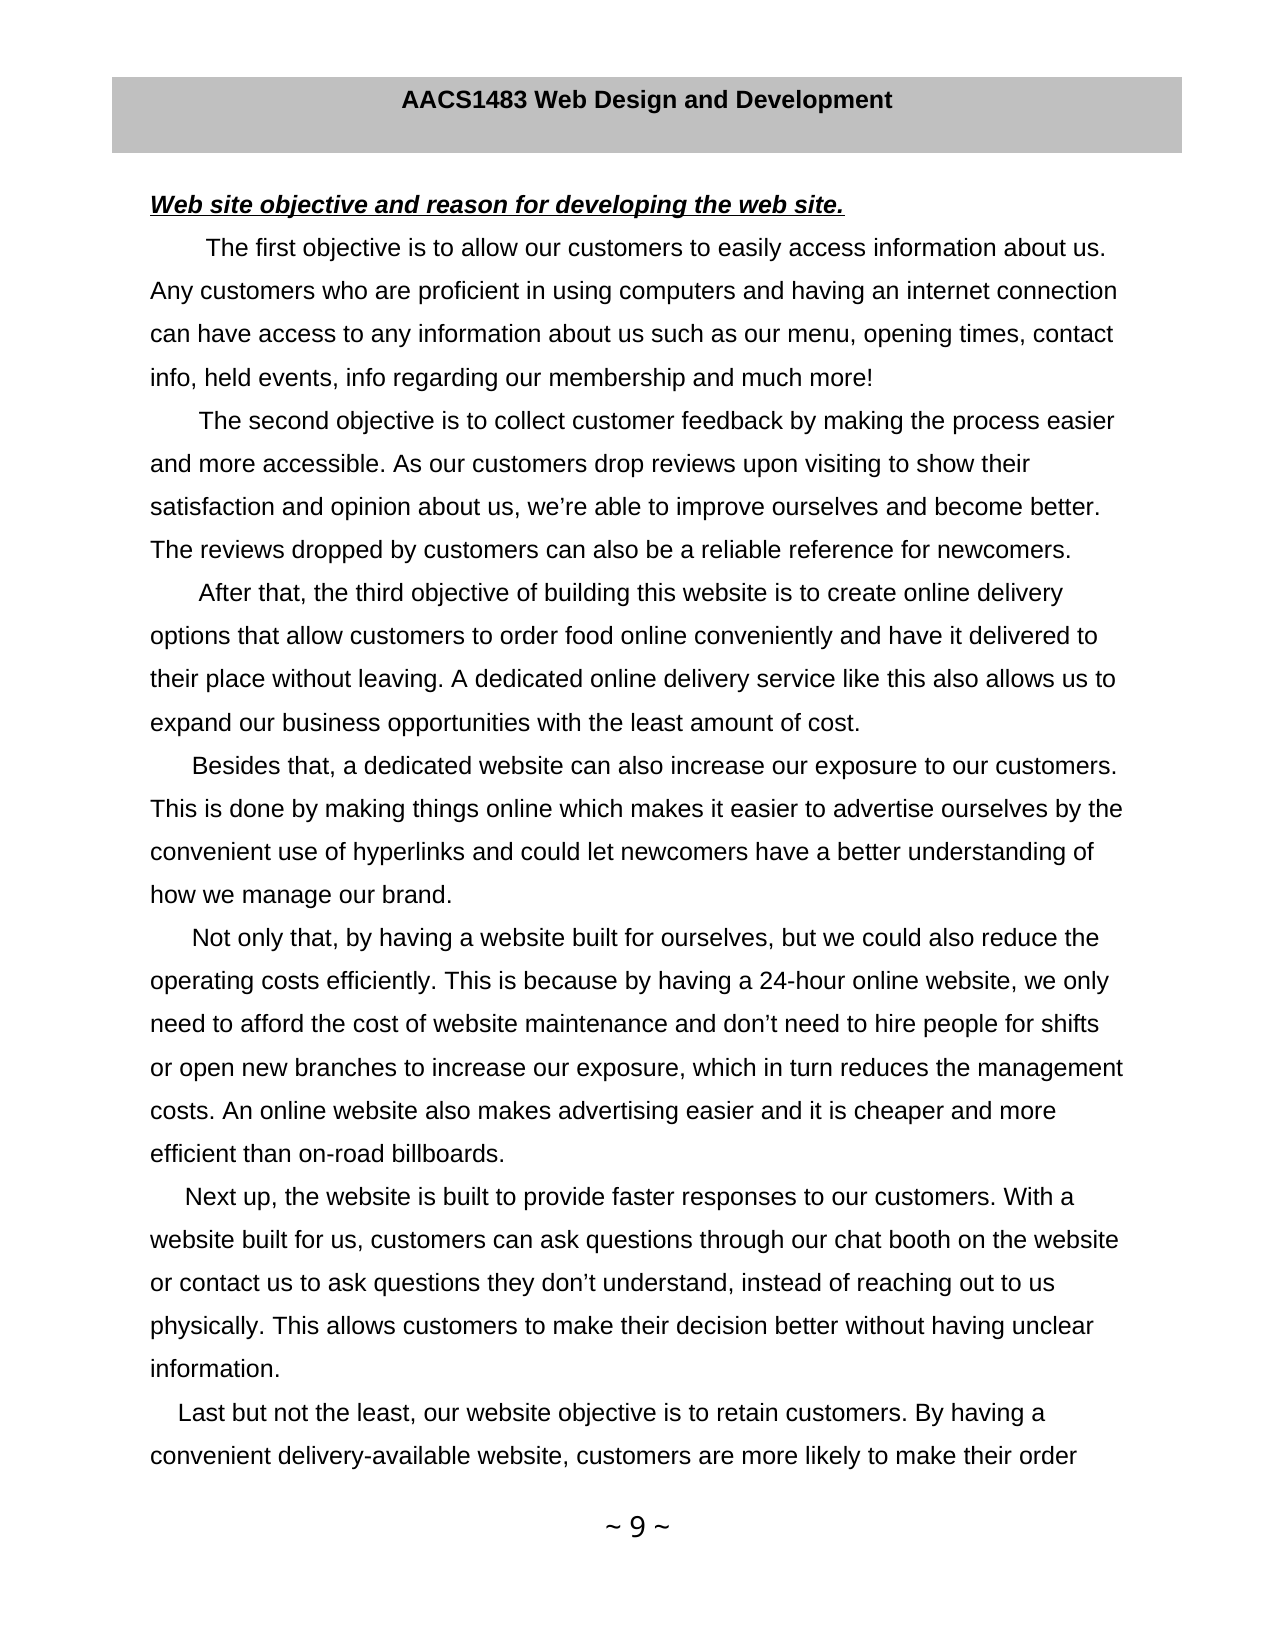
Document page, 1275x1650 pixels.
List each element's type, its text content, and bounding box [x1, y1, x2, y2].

text Next up, the website is built to provide faster responses to our customers. With a website built for us, customers can ask questions through our chat booth on the website or contact us to ask questions they don’t understand, instead of reaching out to us physically. This allows customers to make their decision better without having unclear information. [150, 1182, 1125, 1383]
text Web site objective and reason for developing the web site. [150, 190, 1125, 219]
text The second objective is to collect customer feedback by making the process easier and more accessible. As our customers drop reviews upon visiting to show their satisfaction and opinion about us, we’re able to improve ourselves and become better. The reviews dropped by customers can also be a reliable reference for newcomers. [150, 406, 1125, 564]
text The first objective is to allow our customers to easily access information about us. Any customers who are proficient in using computers and having an internet connection can have access to any information about us such as our menu, opening times, contact info, held events, info regarding our membership and much more! [150, 233, 1125, 391]
text Not only that, by having a website built for ourselves, but we could also reduce the operating costs efficiently. This is because by having a 24-hour online website, we only need to afford the cost of website maintenance and don’t need to hire people for shifts or open new branches to increase our exposure, which in turn reduces the management costs. An online website also makes advertising easier and it is cheaper and more efficient than on-road billboards. [150, 923, 1125, 1167]
text Besides that, a dedicated website can also increase our exposure to our customers. This is done by making things online which makes it easier to advertise ourselves by the convenient use of hyperlinks and could let newcomers have a better understanding of how we manage our brand. [150, 751, 1125, 909]
text After that, the third objective of building this website is to create online delivery options that allow customers to order food online conveniently and have it delivered to their place without leaving. A dedicated online delivery service like this also allows us to expand our business opportunities with the least amount of cost. [150, 578, 1125, 736]
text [150, 1397, 1125, 1469]
